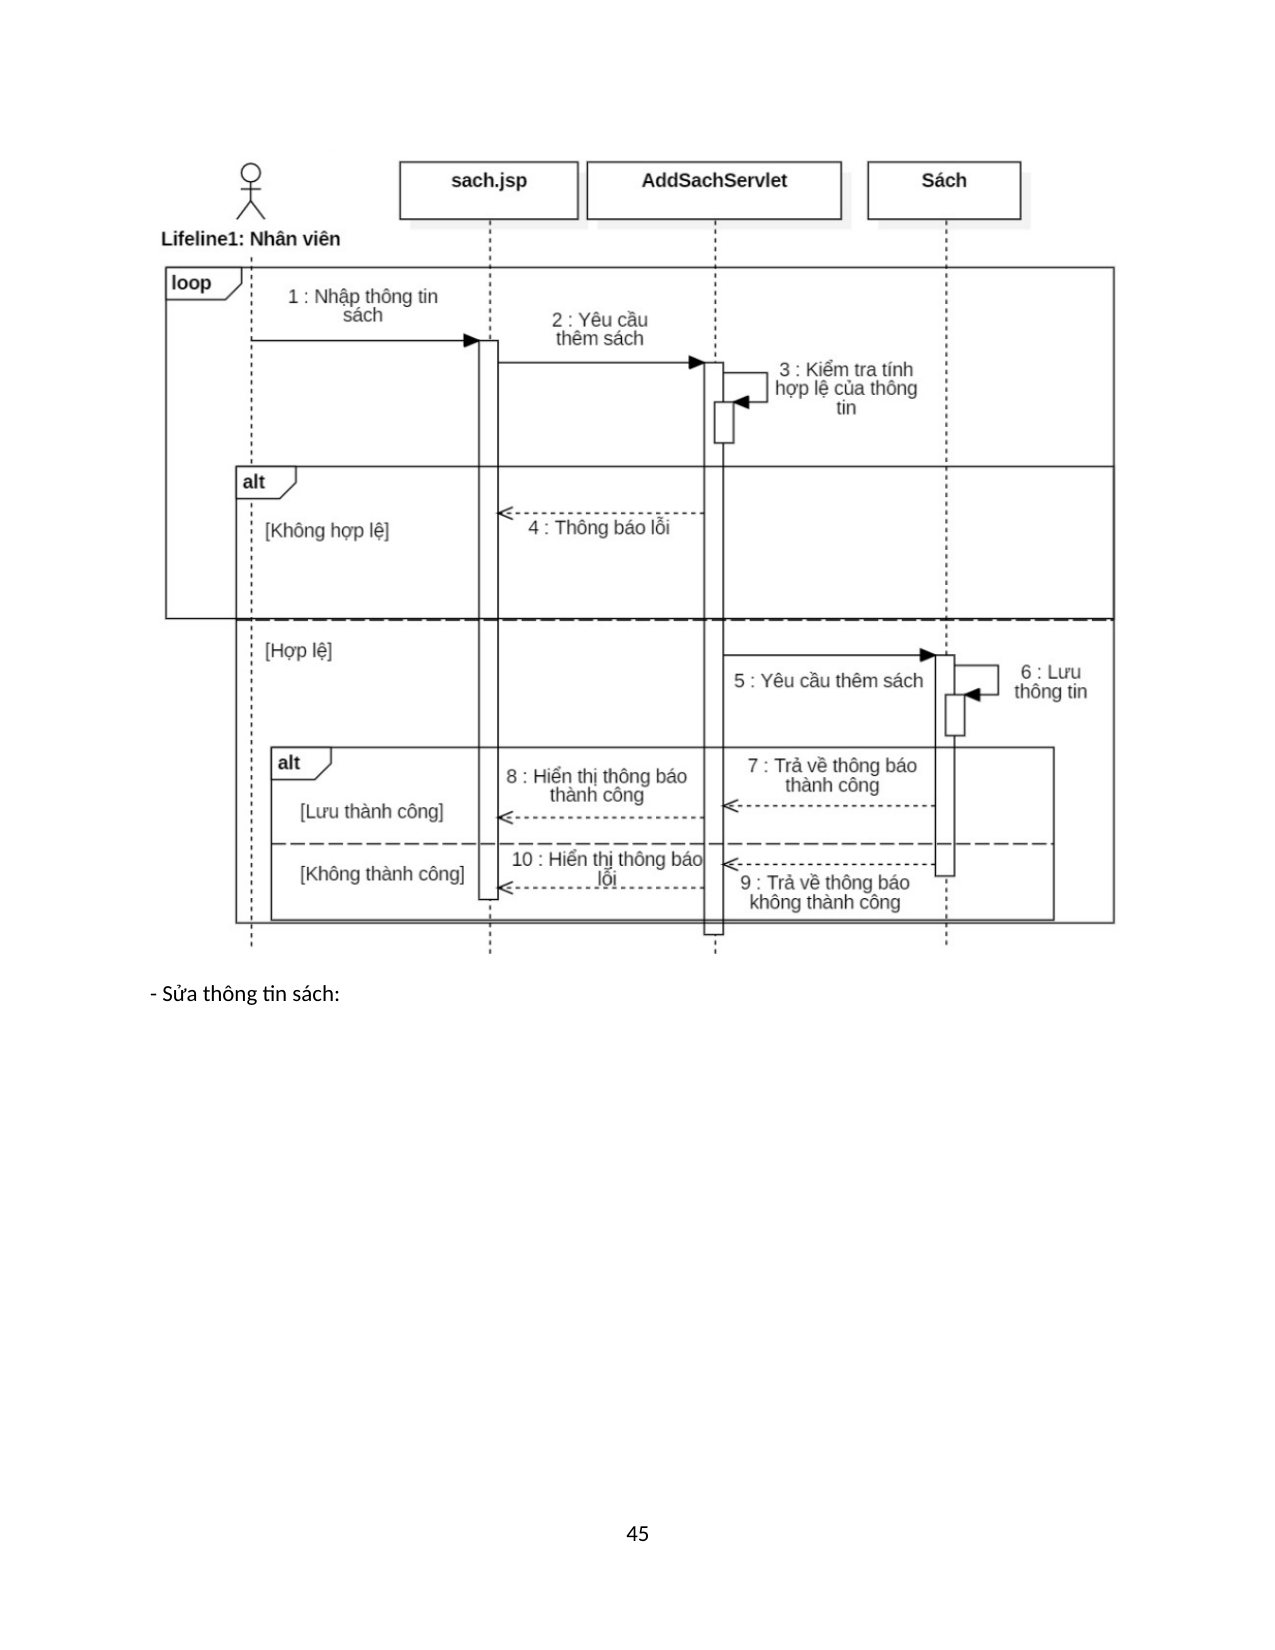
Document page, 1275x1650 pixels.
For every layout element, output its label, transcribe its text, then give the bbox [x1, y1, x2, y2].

picture [150, 150, 1125, 960]
text - Sửa thông tin sách: [150, 979, 1125, 1007]
